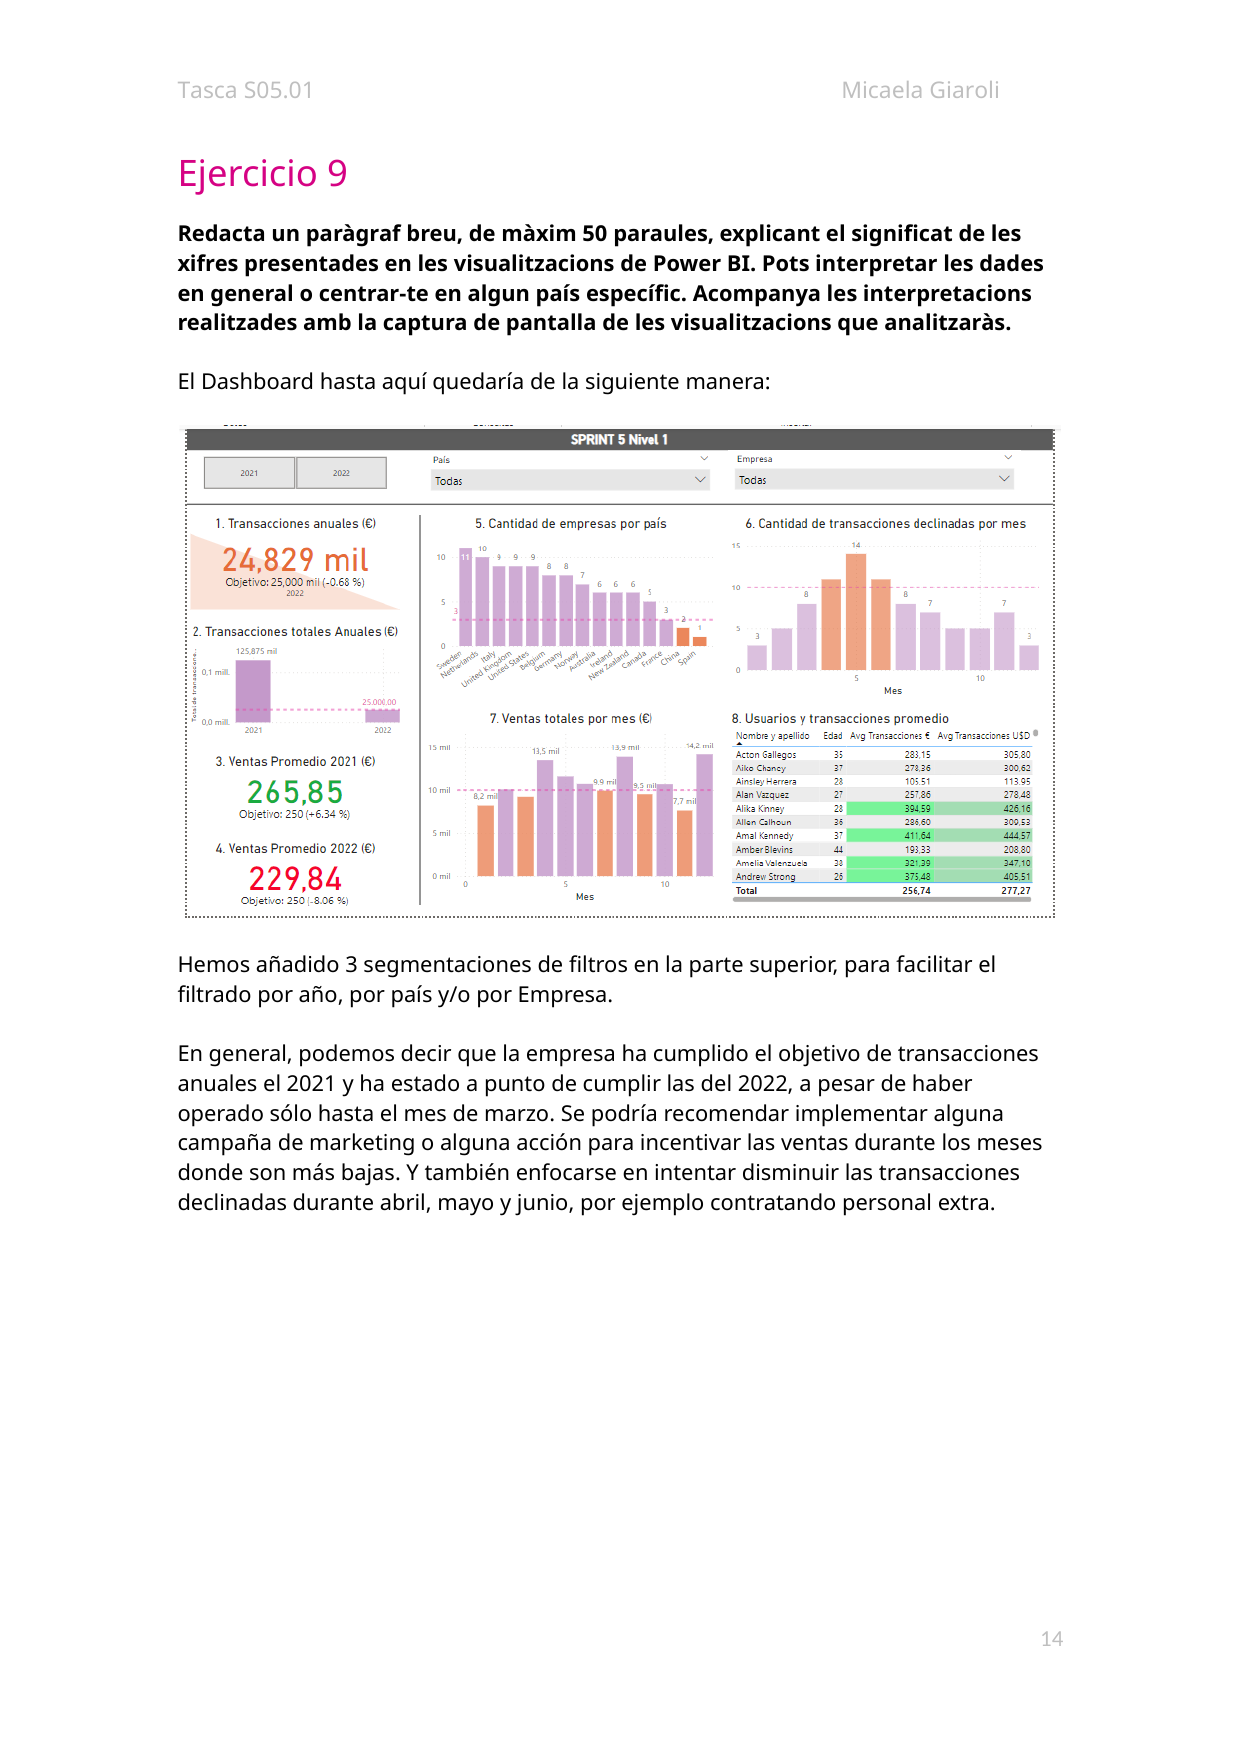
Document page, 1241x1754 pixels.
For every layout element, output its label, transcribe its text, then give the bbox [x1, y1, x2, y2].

subtitle El Dashboard hasta aquí quedaría de la siguiente manera: [177, 366, 1063, 396]
picture [179, 425, 1061, 921]
subtitle En general, podemos decir que la empresa ha cumplido el objetivo de transacciones anuales el 2021 y ha estado a punto de cumplir las del 2022, a pesar de haber operado sólo hasta el mes de marzo. Se podría recomendar implementar alguna campaña de marketing o alguna acción para incentivar las ventas durante los meses donde son más bajas. Y también enfocarse en intentar disminuir las transacciones declinadas durante abril, mayo y junio, por ejemplo contratando personal extra. [177, 1038, 1063, 1217]
subtitle Hemos añadido 3 segmentaciones de filtros en la parte superior, para facilitar el filtrado por año, por país y/o por Empresa. [177, 949, 1063, 1009]
text Ejercicio 9 [177, 148, 1063, 197]
subtitle Redacta un paràgraf breu, de màxim 50 paraules, explicant el significat de les xifres presentades en les visualitzacions de Power BI. Pots interpretar les dades en general o centrar-te en algun país específic. Acompanya les interpretacions realitzades amb la captura de pantalla de les visualitzacions que analitzaràs. [177, 218, 1063, 337]
